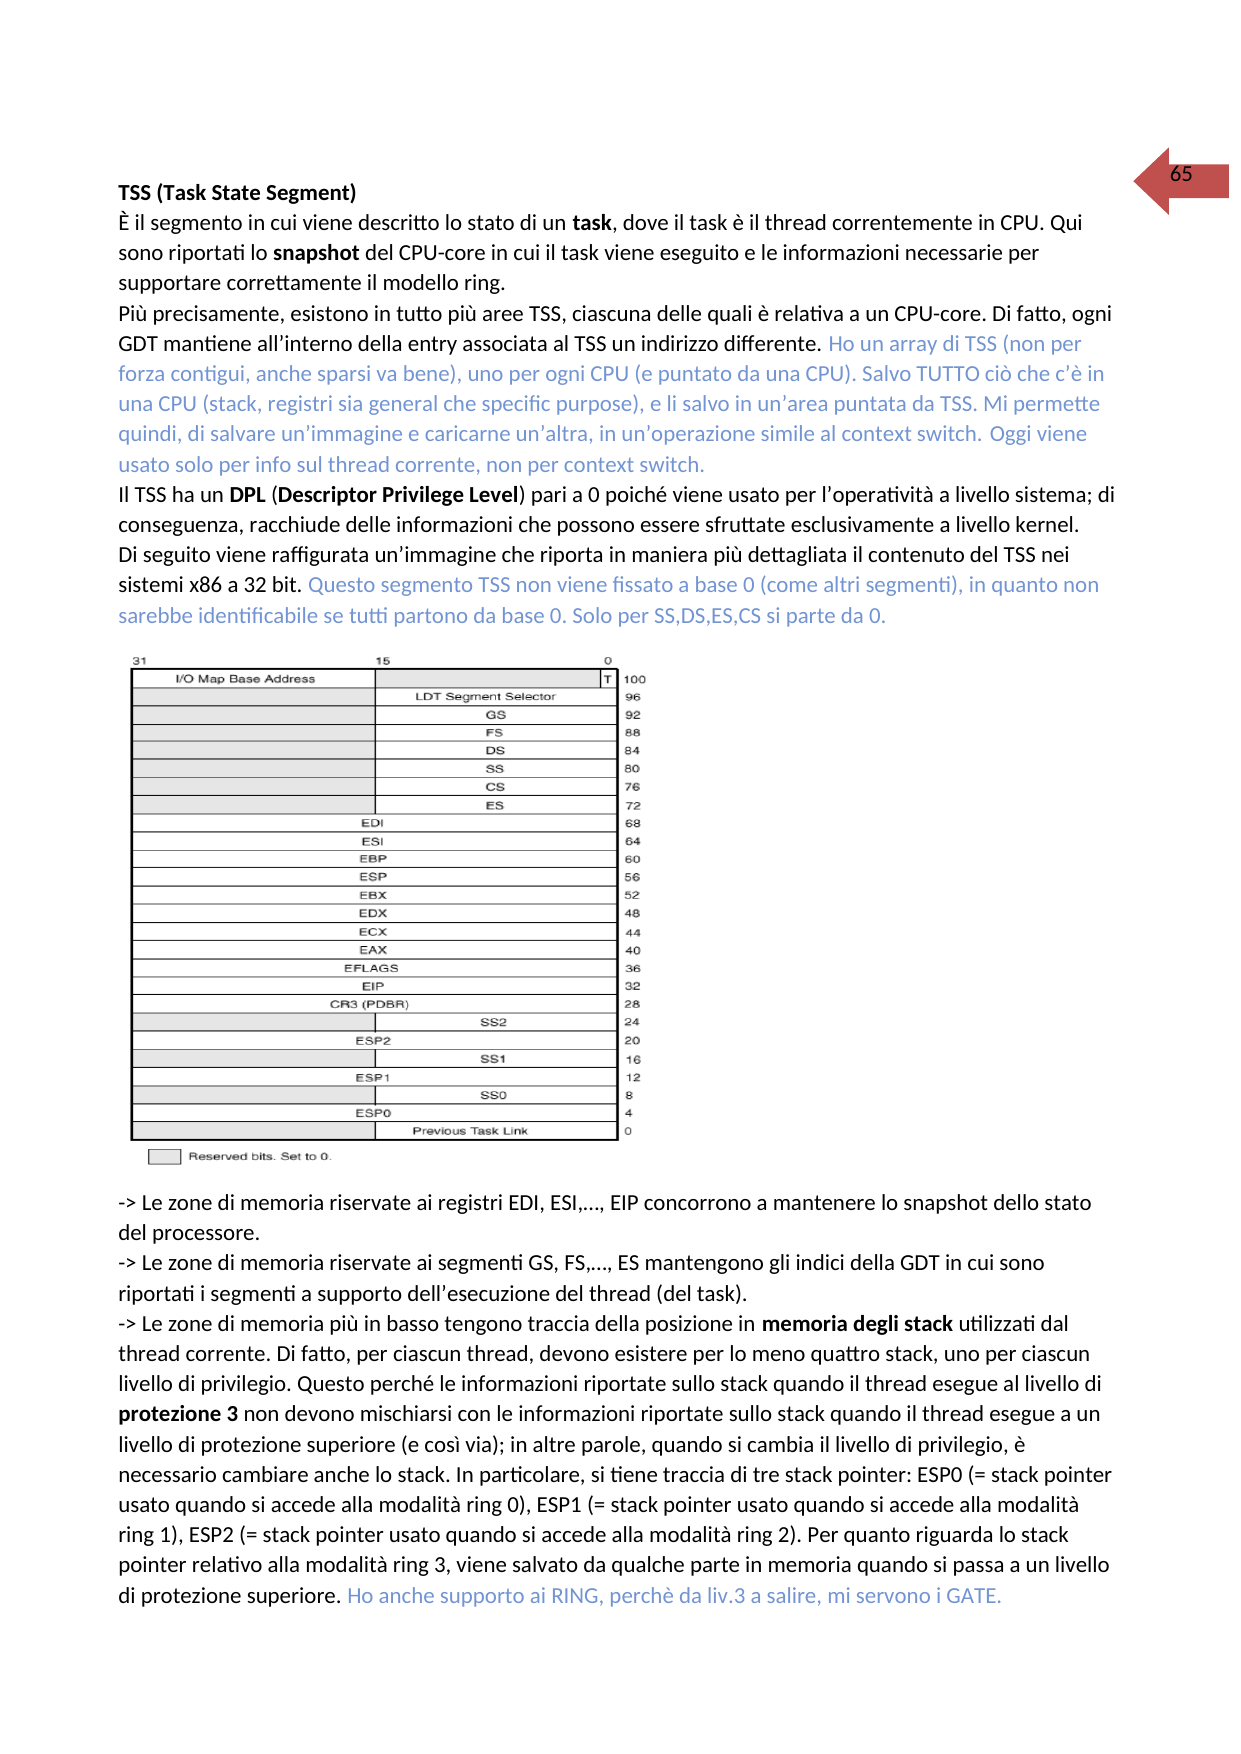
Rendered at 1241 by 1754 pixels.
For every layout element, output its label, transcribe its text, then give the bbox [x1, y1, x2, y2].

text TSS (Task State Segment) È il segmento in cui viene descritto lo stato di un task, dove il task è il thread correntemente in CPU. Qui sono riportati lo snapshot del CPU-core in cui il task viene eseguito e le informazioni necessarie per supportare correttamente il modello ring. Più precisamente, esistono in tutto più aree TSS, ciascuna delle quali è relativa a un CPU-core. Di fatto, ogni GDT mantiene all’interno della entry associata al TSS un indirizzo differente. Ho un array di TSS (non per forza contigui, anche sparsi va bene), uno per ogni CPU (e puntato da una CPU). Salvo TUTTO ciò che c’è in una CPU (stack, registri sia general che specific purpose), e li salvo in un’area puntata da TSS. Mi permette quindi, di salvare un’immagine e caricarne un’altra, in un’operazione simile al context switch. Oggi viene usato solo per info sul thread corrente, non per context switch. Il TSS ha un DPL (Descriptor Privilege Level) pari a 0 poiché viene usato per l’operatività a livello sistema; di conseguenza, racchiude delle informazioni che possono essere sfruttate esclusivamente a livello kernel. Di seguito viene raffigurata un’immagine che riporta in maniera più dettagliata il contenuto del TSS nei sistemi x86 a 32 bit. Questo segmento TSS non viene fissato a base 0 (come altri segmenti), in quanto non sarebbe identificabile se tutti partono da base 0. Solo per SS,DS,ES,CS si parte da 0. [118, 148, 1122, 629]
picture [118, 647, 651, 1170]
text -> Le zone di memoria riservate ai registri EDI, ESI,…, EIP concorrono a mantenere lo snapshot dello stato del processore. -> Le zone di memoria riservate ai segmenti GS, FS,…, ES mantengono gli indici della GDT in cui sono riportati i segmenti a supporto dell’esecuzione del thread (del task). -> Le zone di memoria più in basso tengono traccia della posizione in memoria degli stack utilizzati dal thread corrente. Di fatto, per ciascun thread, devono esistere per lo meno quattro stack, uno per ciascun livello di privilegio. Questo perché le informazioni riportate sullo stack quando il thread esegue al livello di protezione 3 non devono mischiarsi con le informazioni riportate sullo stack quando il thread esegue a un livello di protezione superiore (e così via); in altre parole, quando si cambia il livello di privilegio, è necessario cambiare anche lo stack. In particolare, si tiene traccia di tre stack pointer: ESP0 (= stack pointer usato quando si accede alla modalità ring 0), ESP1 (= stack pointer usato quando si accede alla modalità ring 1), ESP2 (= stack pointer usato quando si accede alla modalità ring 2). Per quanto riguarda lo stack pointer relativo alla modalità ring 3, viene salvato da qualche parte in memoria quando si passa a un livello di protezione superiore. Ho anche supporto ai RING, perchè da liv.3 a salire, mi servono i GATE. [118, 1188, 1122, 1609]
